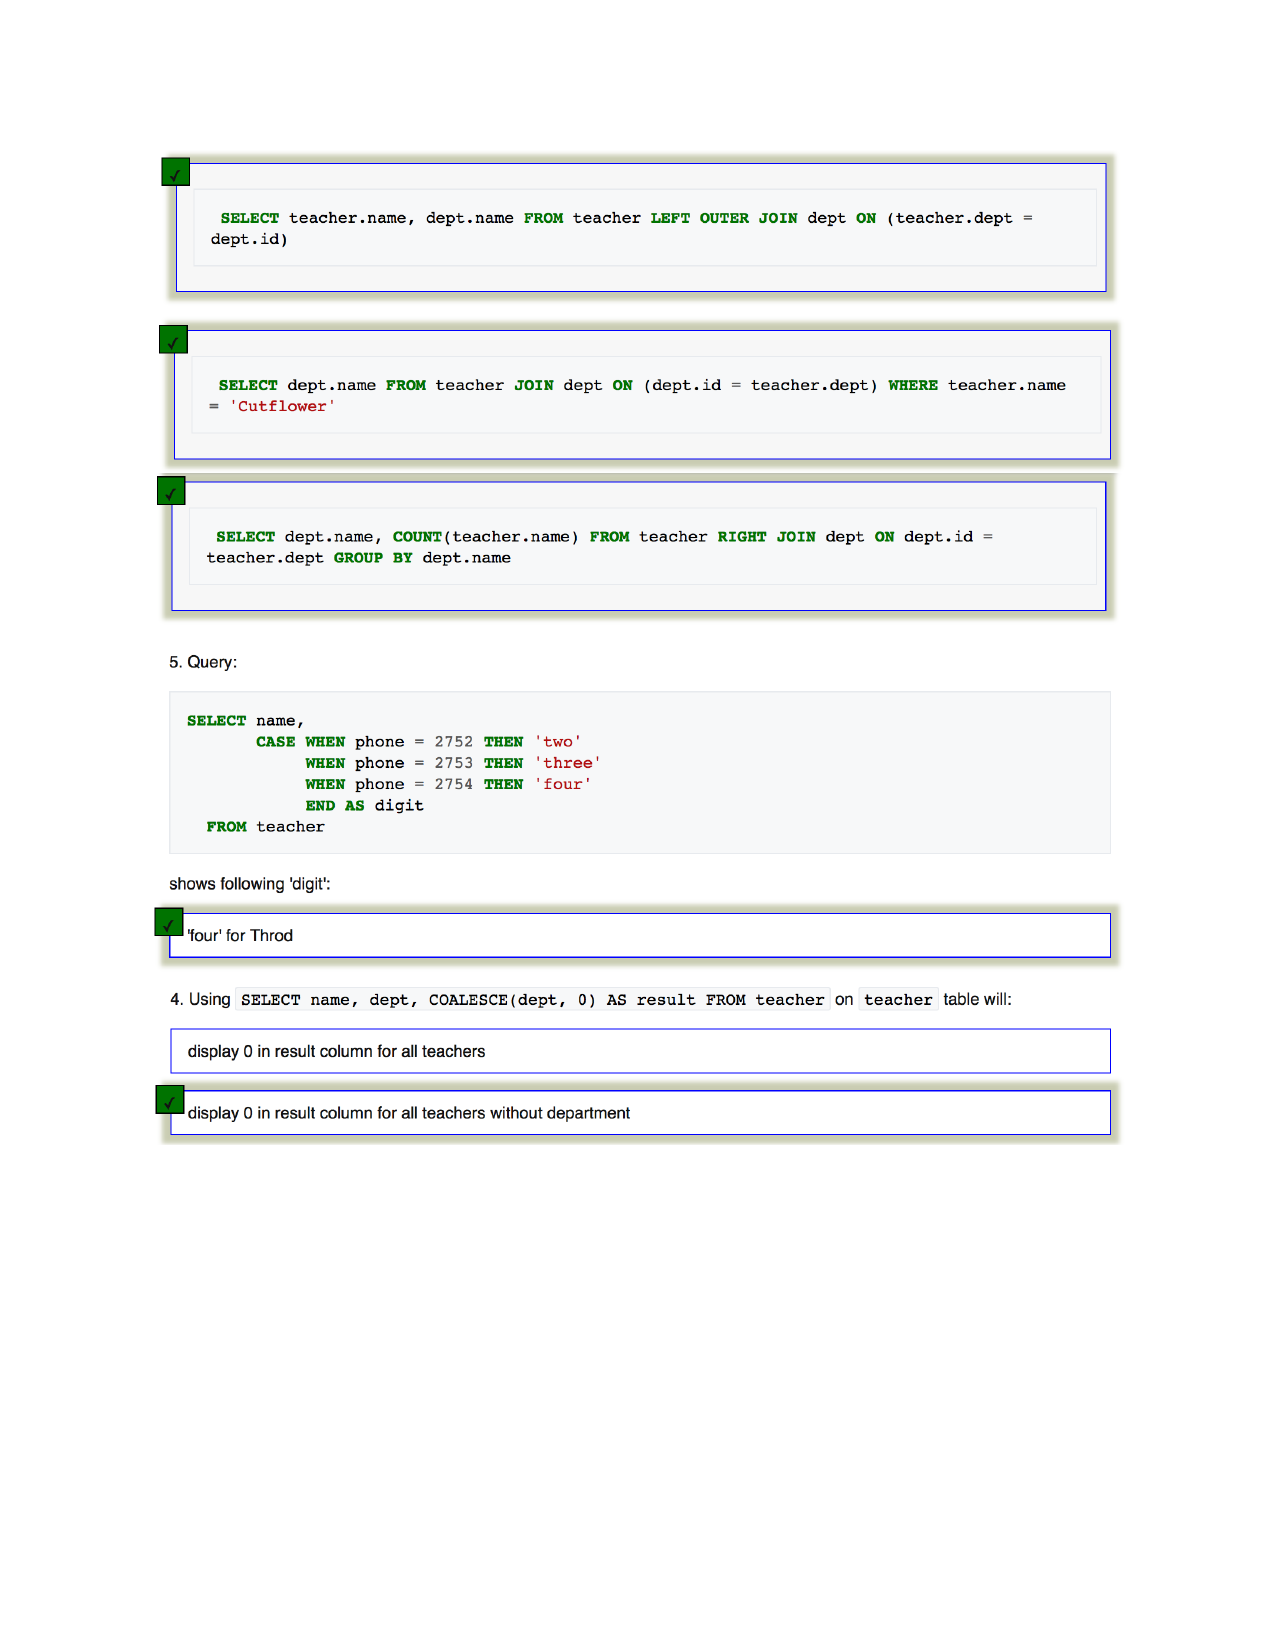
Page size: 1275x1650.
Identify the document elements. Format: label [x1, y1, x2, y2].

picture [150, 150, 1125, 1145]
